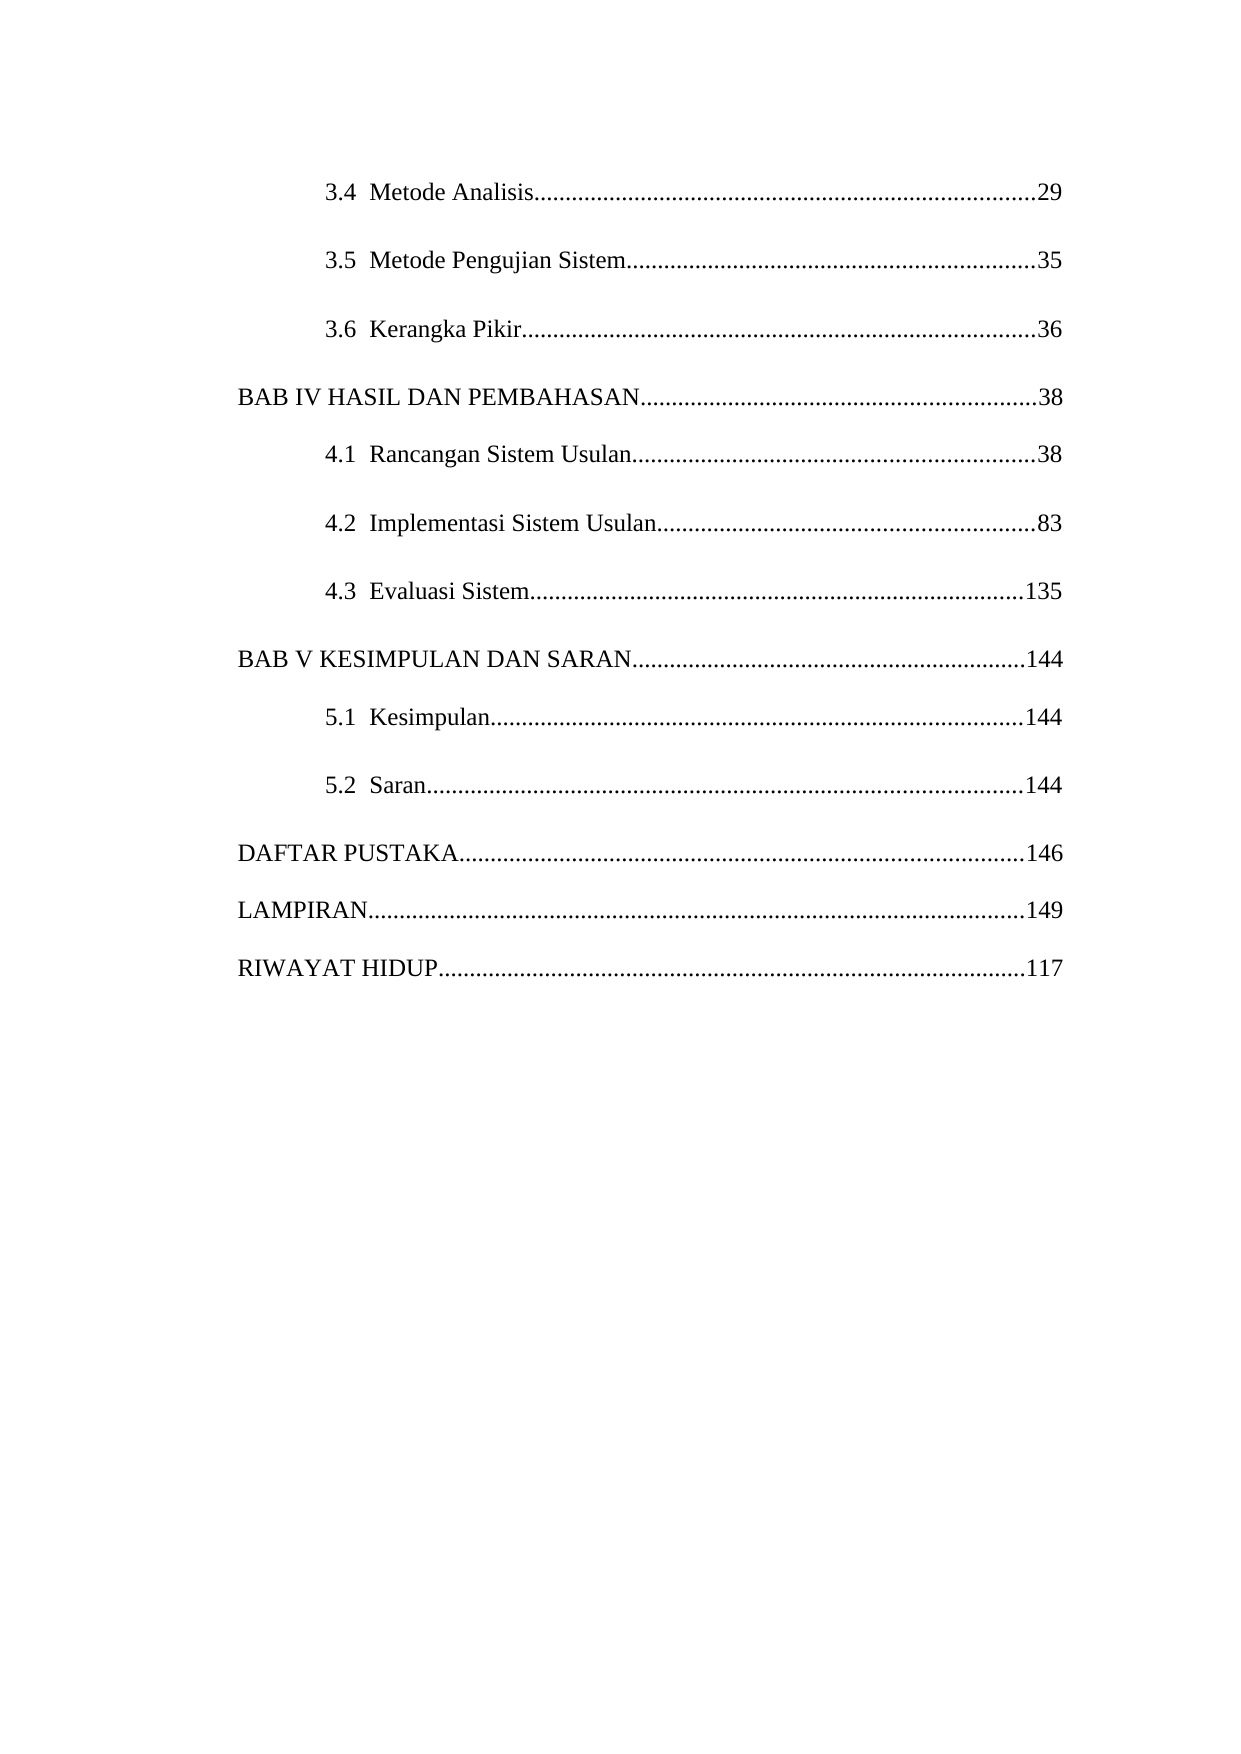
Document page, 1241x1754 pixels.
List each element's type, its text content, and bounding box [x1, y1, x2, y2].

text 3.6 Kerangka Pikir 36 [325, 314, 1063, 342]
text 4.1 Rancangan Sistem Usulan 38 [325, 439, 1063, 468]
text DAFTAR PUSTAKA 146 [236, 838, 1063, 867]
text 5.1 Kesimpulan 144 [325, 702, 1063, 730]
text 3.5 Metode Pengujian Sistem 35 [325, 245, 1063, 274]
text LAMPIRAN 149 [236, 896, 1063, 924]
text RIWAYAT HIDUP 117 [236, 953, 1063, 982]
text 4.3 Evaluasi Sistem 135 [325, 576, 1063, 604]
text BAB V KESIMPULAN DAN SARAN 144 [236, 644, 1063, 673]
text 4.2 Implementasi Sistem Usulan 83 [325, 508, 1063, 536]
text 5.2 Saran 144 [325, 770, 1063, 798]
text BAB IV HASIL DAN PEMBAHASAN 38 [236, 382, 1063, 411]
text 3.4 Metode Analisis 29 [325, 177, 1063, 206]
